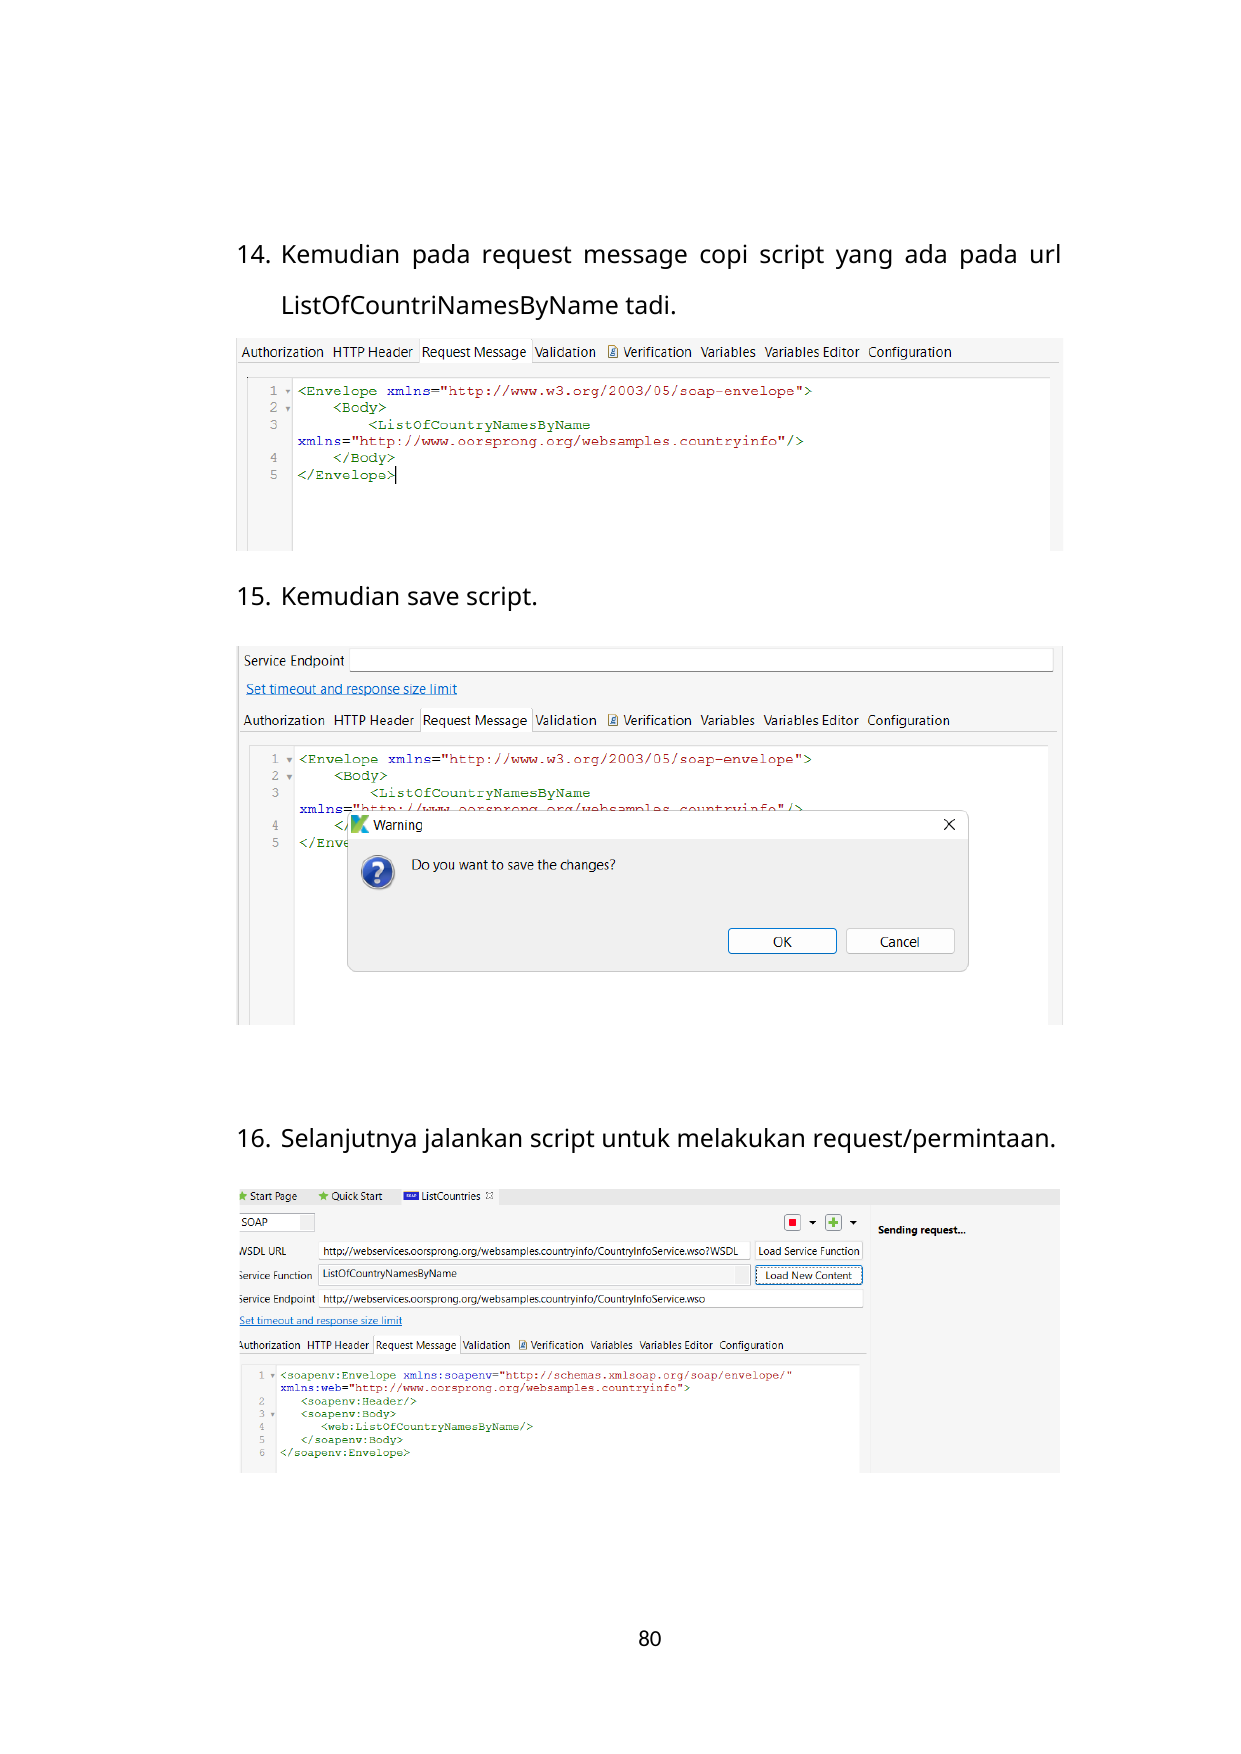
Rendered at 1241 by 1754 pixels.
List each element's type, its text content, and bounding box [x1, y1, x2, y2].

picture [236, 646, 1064, 1025]
list Selanjutnya jalankan script untuk melakukan request/permintaan. [236, 1121, 1063, 1155]
picture [236, 338, 1064, 551]
picture [239, 1189, 1060, 1473]
list Kemudian pada request message copi script yang ada pada url ListOfCountriNamesByName tadi. [236, 236, 1063, 321]
list Kemudian save script. [236, 578, 1063, 612]
